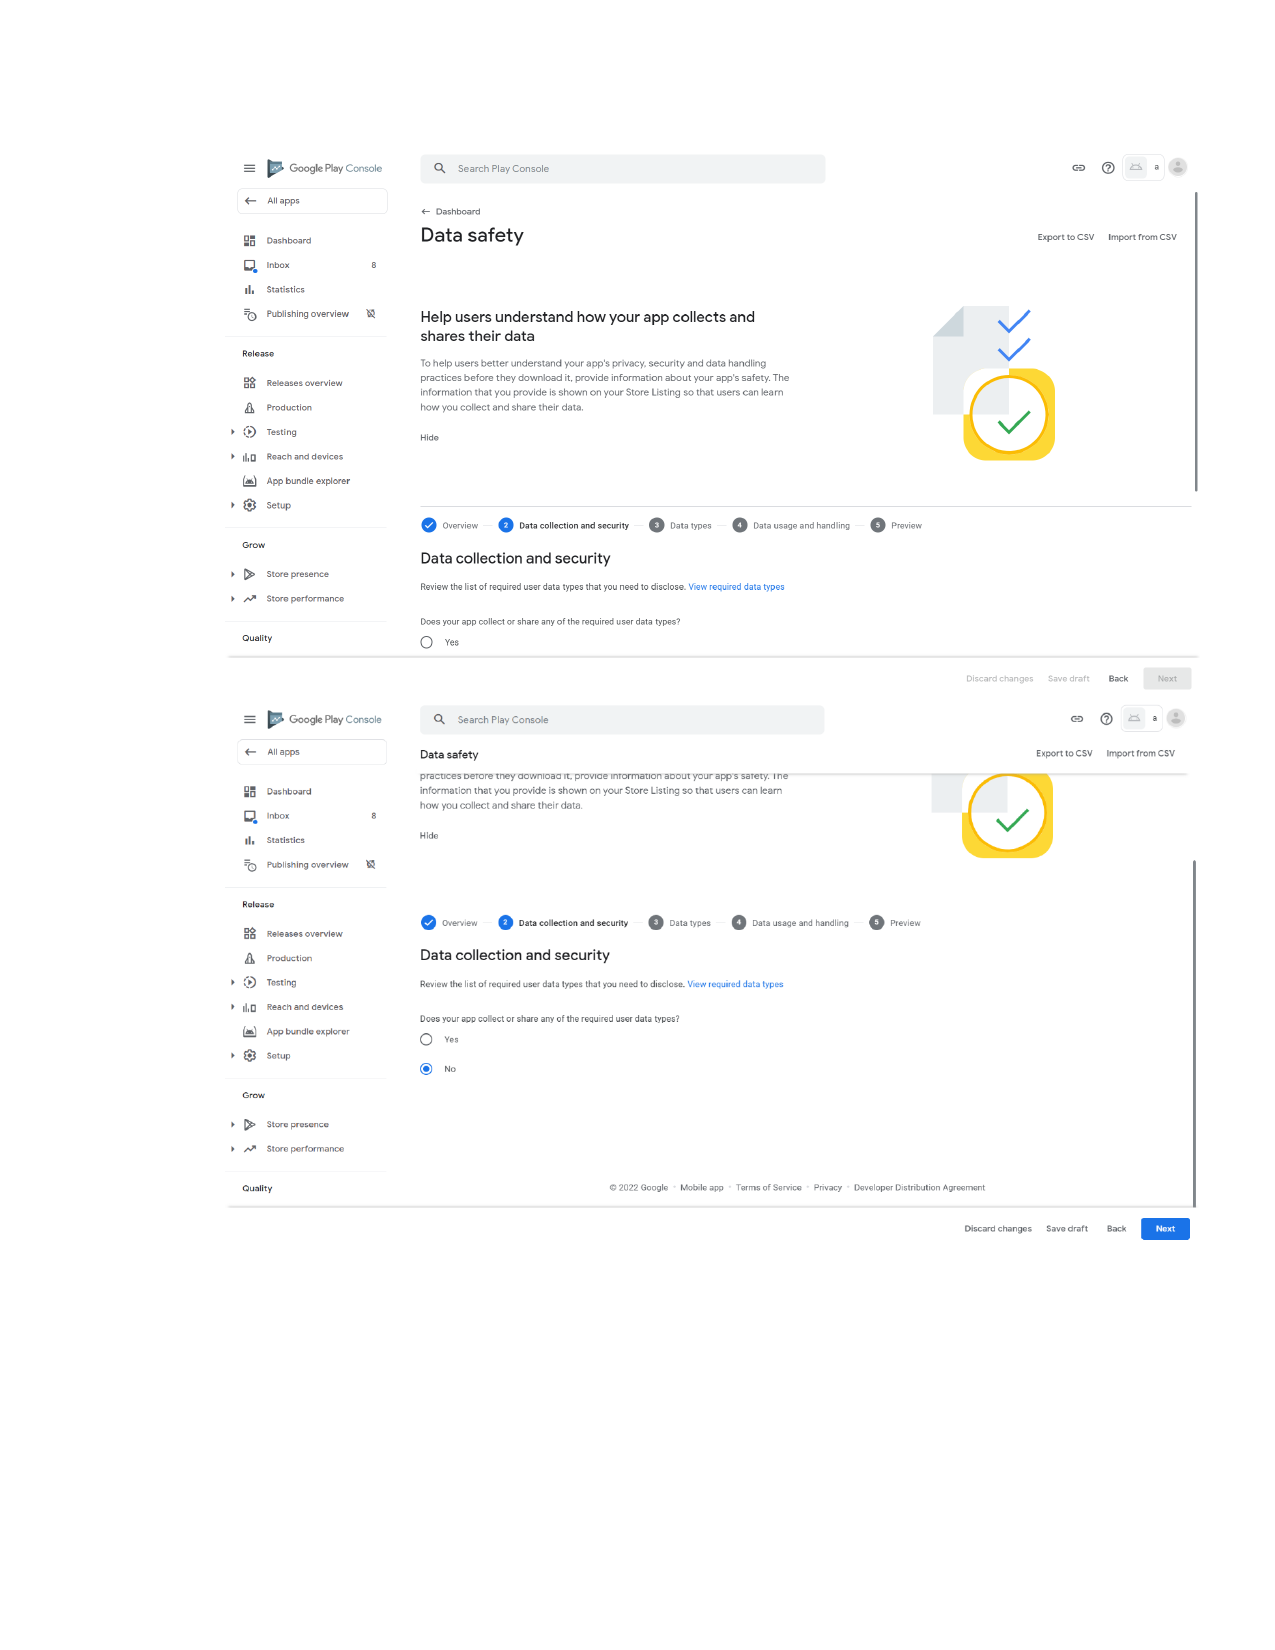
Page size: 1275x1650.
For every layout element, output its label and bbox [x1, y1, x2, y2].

picture [225, 150, 1200, 699]
picture [225, 700, 1199, 1249]
